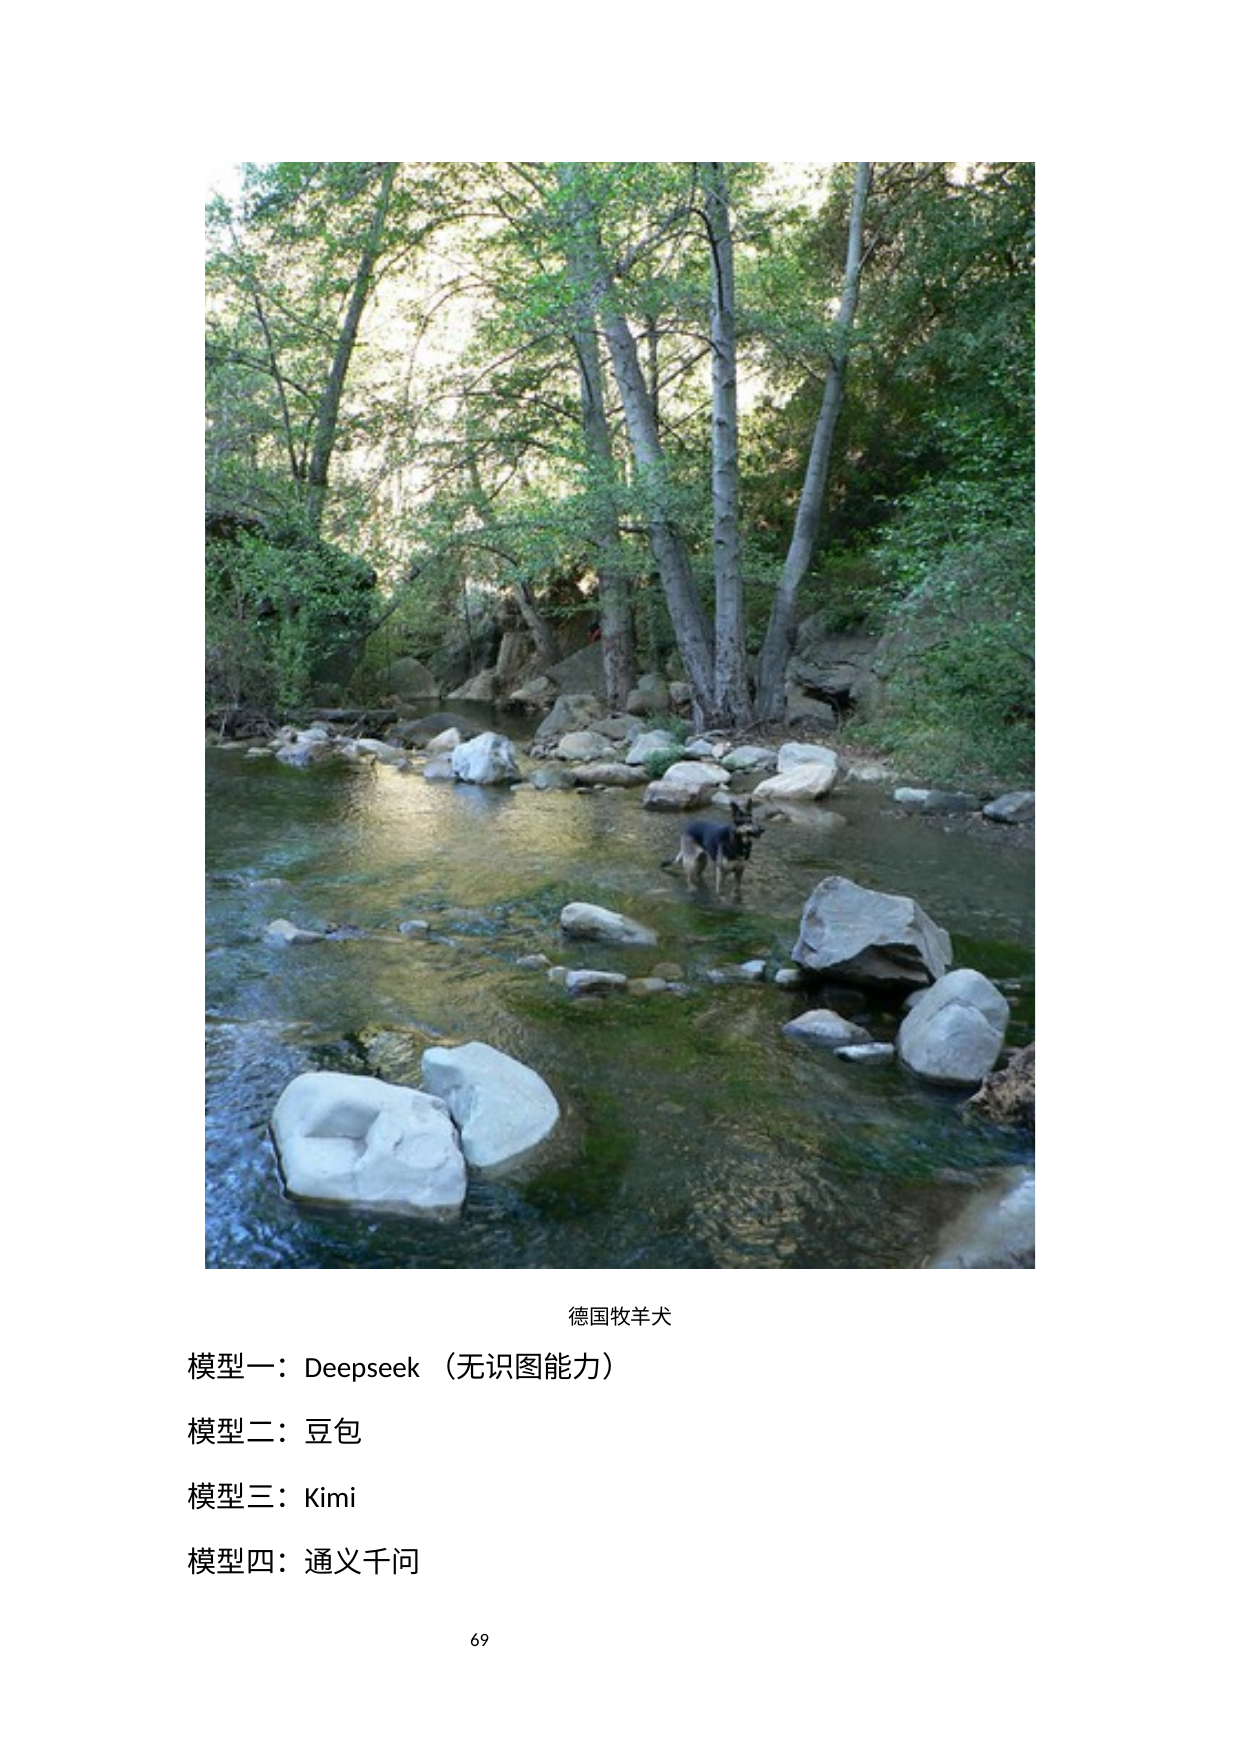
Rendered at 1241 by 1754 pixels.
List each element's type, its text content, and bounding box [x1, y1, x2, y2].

text 模型二：豆包 [187, 1397, 1053, 1462]
text 模型四：通义千问 [187, 1527, 1053, 1592]
text 德国牧羊犬 [187, 1299, 1053, 1332]
picture [205, 162, 1036, 1269]
text 模型三：Kimi [187, 1462, 1053, 1527]
text 模型一：Deepseek （无识图能力） [187, 1332, 1053, 1397]
